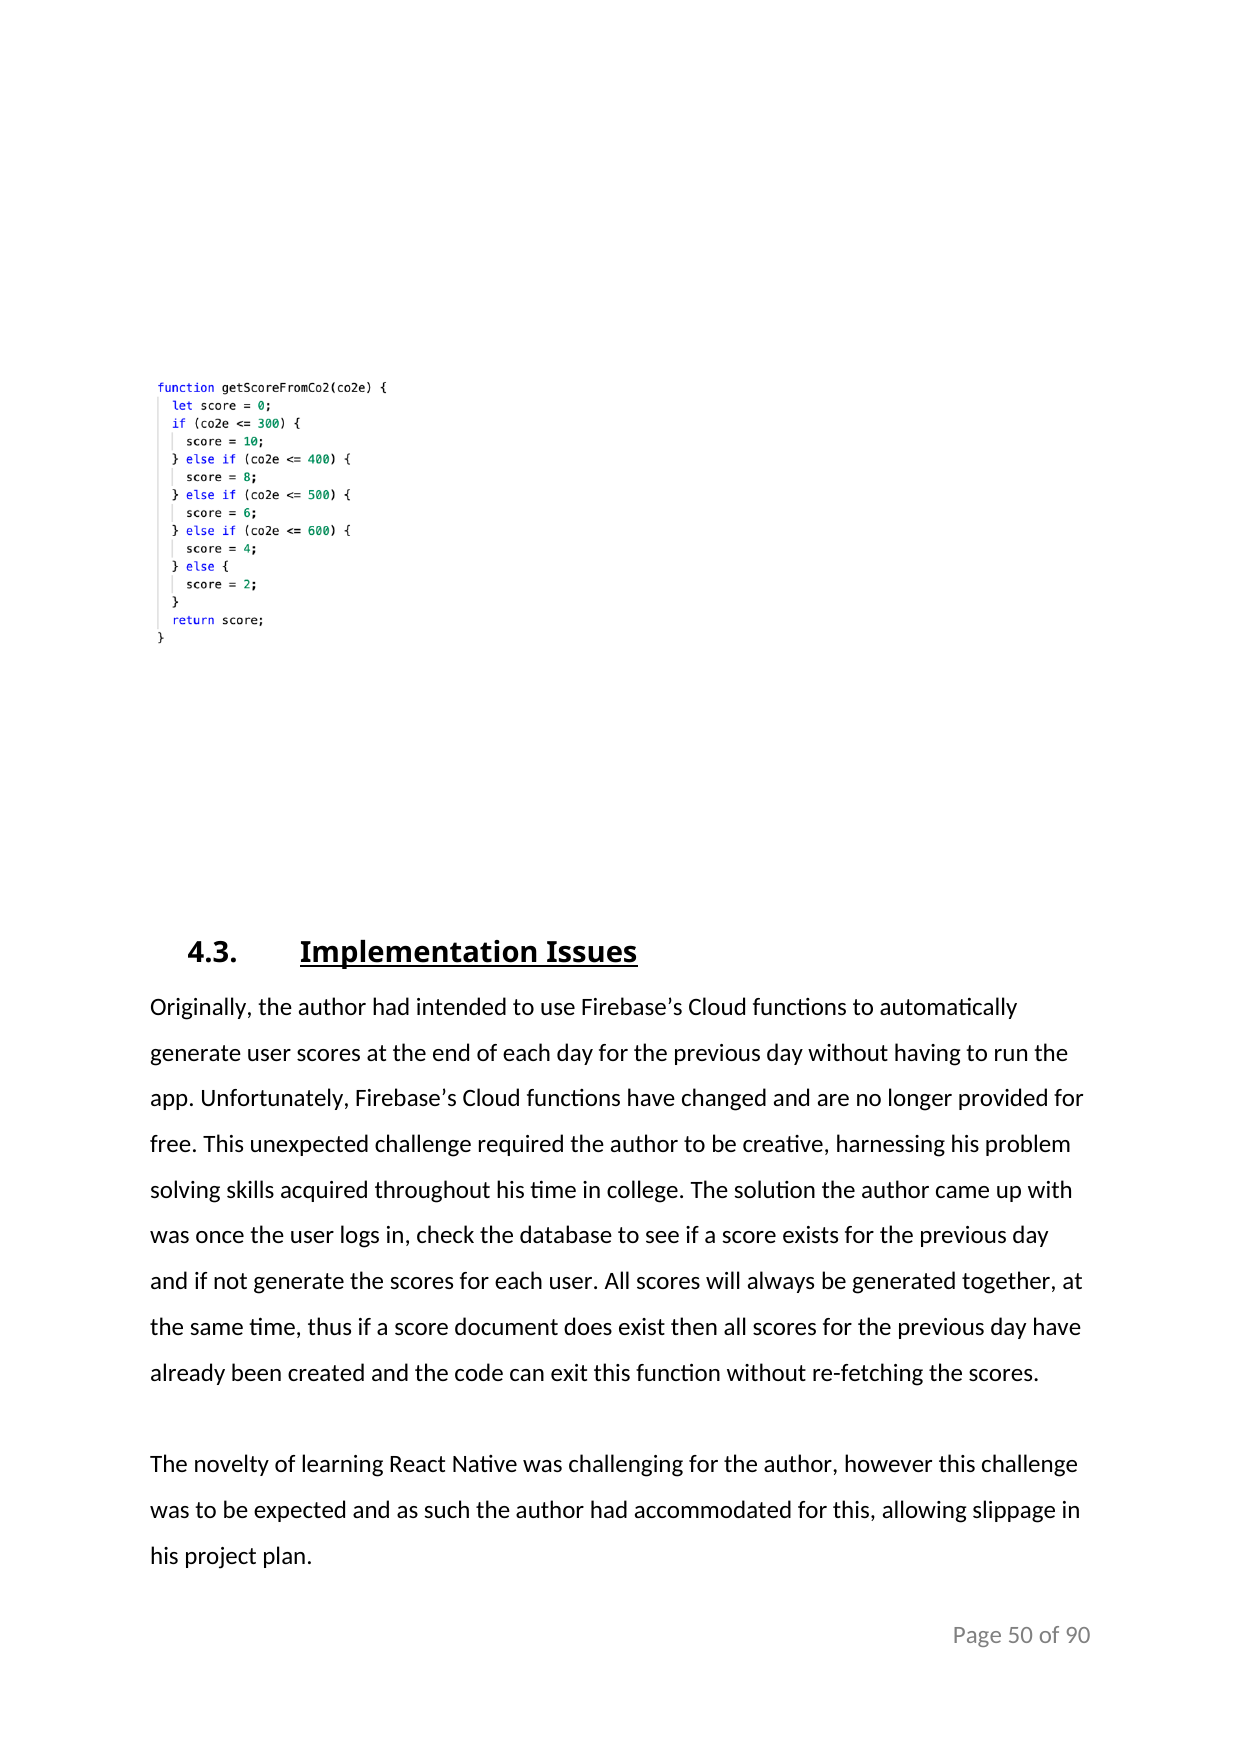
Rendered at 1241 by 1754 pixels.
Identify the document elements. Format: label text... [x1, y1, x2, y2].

text The novelty of learning React Native was challenging for the author, however this challenge was to be expected and as such the author had accommodated for this, allowing slippage in his project plan. [150, 1448, 1090, 1570]
text Originally, the author had intended to use Firebase’s Cloud functions to automatically generate user scores at the end of each day for the previous day without having to run the app. Unfortunately, Firebase’s Cloud functions have changed and are no longer provided for free. This unexpected challenge required the author to be creative, harnessing his problem solving skills acquired throughout his time in college. The solution the author came up with was once the user logs in, check the database to see if a score exists for the previous day and if not generate the scores for each user. All scores will always be generated together, at the same time, thus if a score document does exist then all scores for the previous day have already been created and the code can exit this function without re-fetching the scores. [150, 991, 1090, 1387]
subtitle Implementation Issues [187, 932, 1090, 971]
picture [150, 376, 388, 647]
